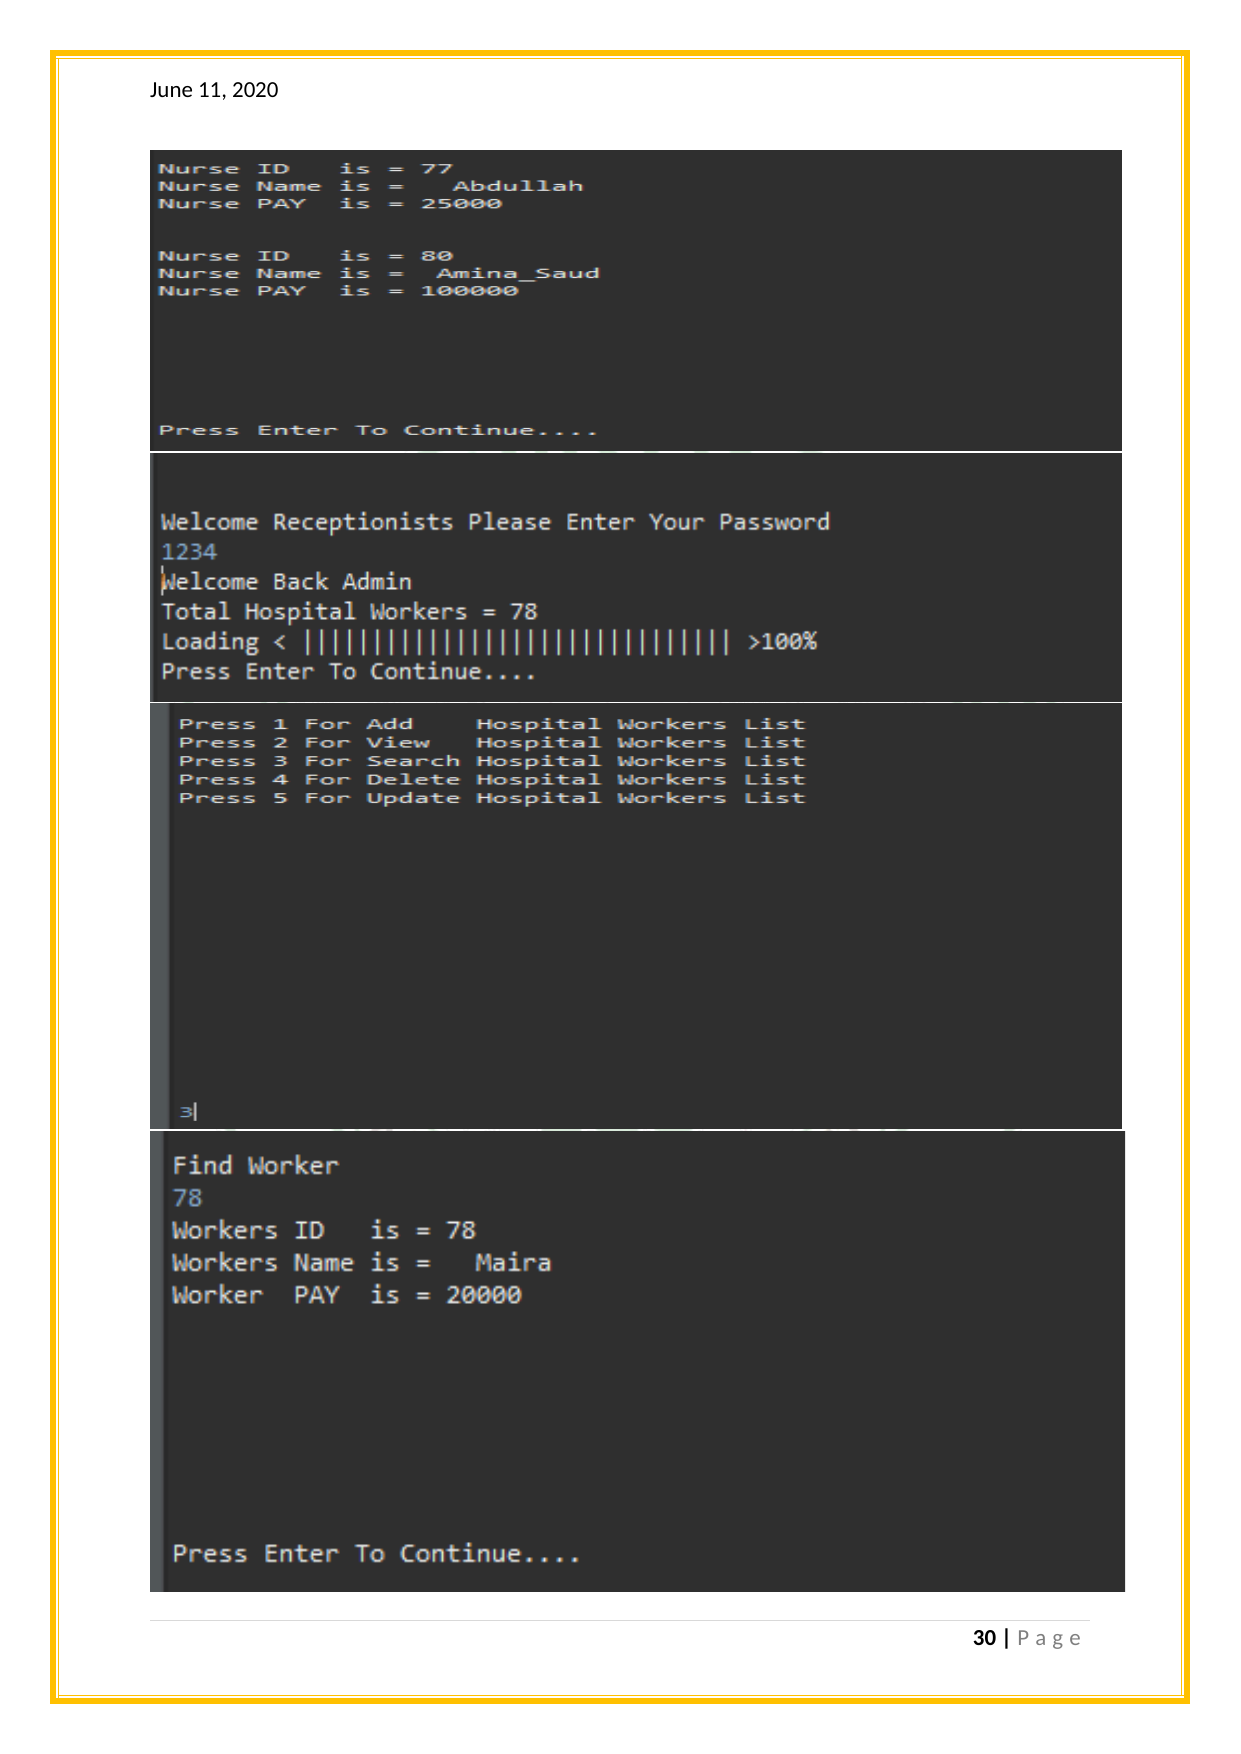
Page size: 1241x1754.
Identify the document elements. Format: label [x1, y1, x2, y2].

picture [150, 1131, 1125, 1592]
picture [150, 703, 1122, 1129]
picture [150, 150, 1122, 451]
picture [150, 453, 1122, 702]
